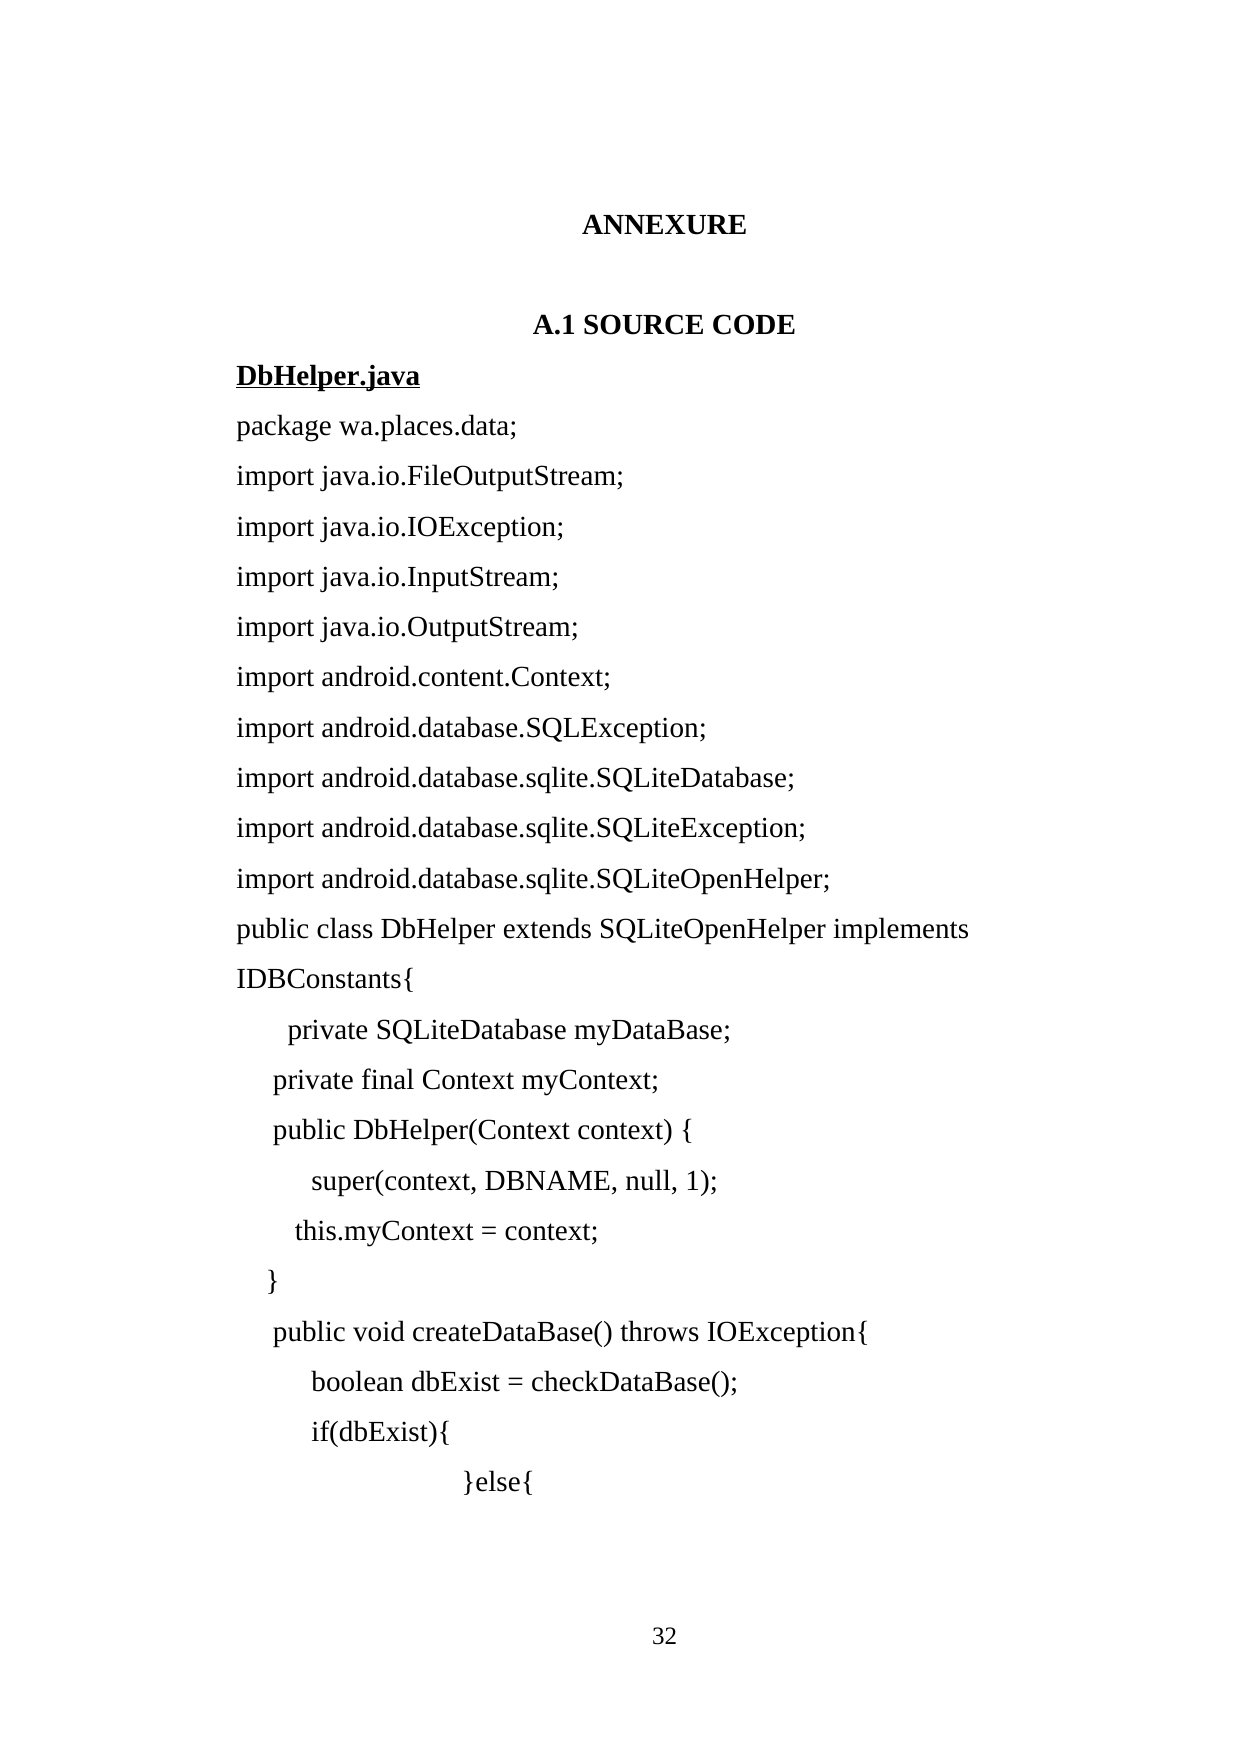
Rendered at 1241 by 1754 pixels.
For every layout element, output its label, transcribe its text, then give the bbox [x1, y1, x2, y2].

text DbHelper.java [236, 358, 1092, 391]
text public class DbHelper extends SQLiteOpenHelper implements IDBConstants{ [236, 911, 1092, 995]
text ANNEXURE [236, 207, 1092, 240]
text public DbHelper(Context context) { [236, 1112, 1092, 1146]
text import java.io.FileOutputStream; [236, 458, 1092, 492]
text super(context, DBNAME, null, 1); [236, 1163, 1092, 1196]
text } [236, 1263, 1092, 1297]
text this.myContext = context; [236, 1213, 1092, 1247]
text package wa.places.data; [236, 408, 1092, 442]
text }else{ [236, 1464, 1092, 1498]
text import java.io.OutputStream; [236, 609, 1092, 643]
text if(dbExist){ [236, 1414, 1092, 1448]
text import android.content.Context; [236, 659, 1092, 693]
text import android.database.sqlite.SQLiteOpenHelper; [236, 861, 1092, 894]
text boolean dbExist = checkDataBase(); [236, 1364, 1092, 1397]
text private final Context myContext; [236, 1062, 1092, 1096]
text import android.database.sqlite.SQLiteException; [236, 811, 1092, 844]
text import android.database.sqlite.SQLiteDatabase; [236, 760, 1092, 794]
text import java.io.InputStream; [236, 559, 1092, 592]
text private SQLiteDatabase myDataBase; [236, 1012, 1092, 1045]
text import android.database.SQLException; [236, 710, 1092, 743]
text A.1 SOURCE CODE [236, 307, 1092, 341]
text public void createDataBase() throws IOException{ [236, 1314, 1092, 1347]
text import java.io.IOException; [236, 509, 1092, 542]
